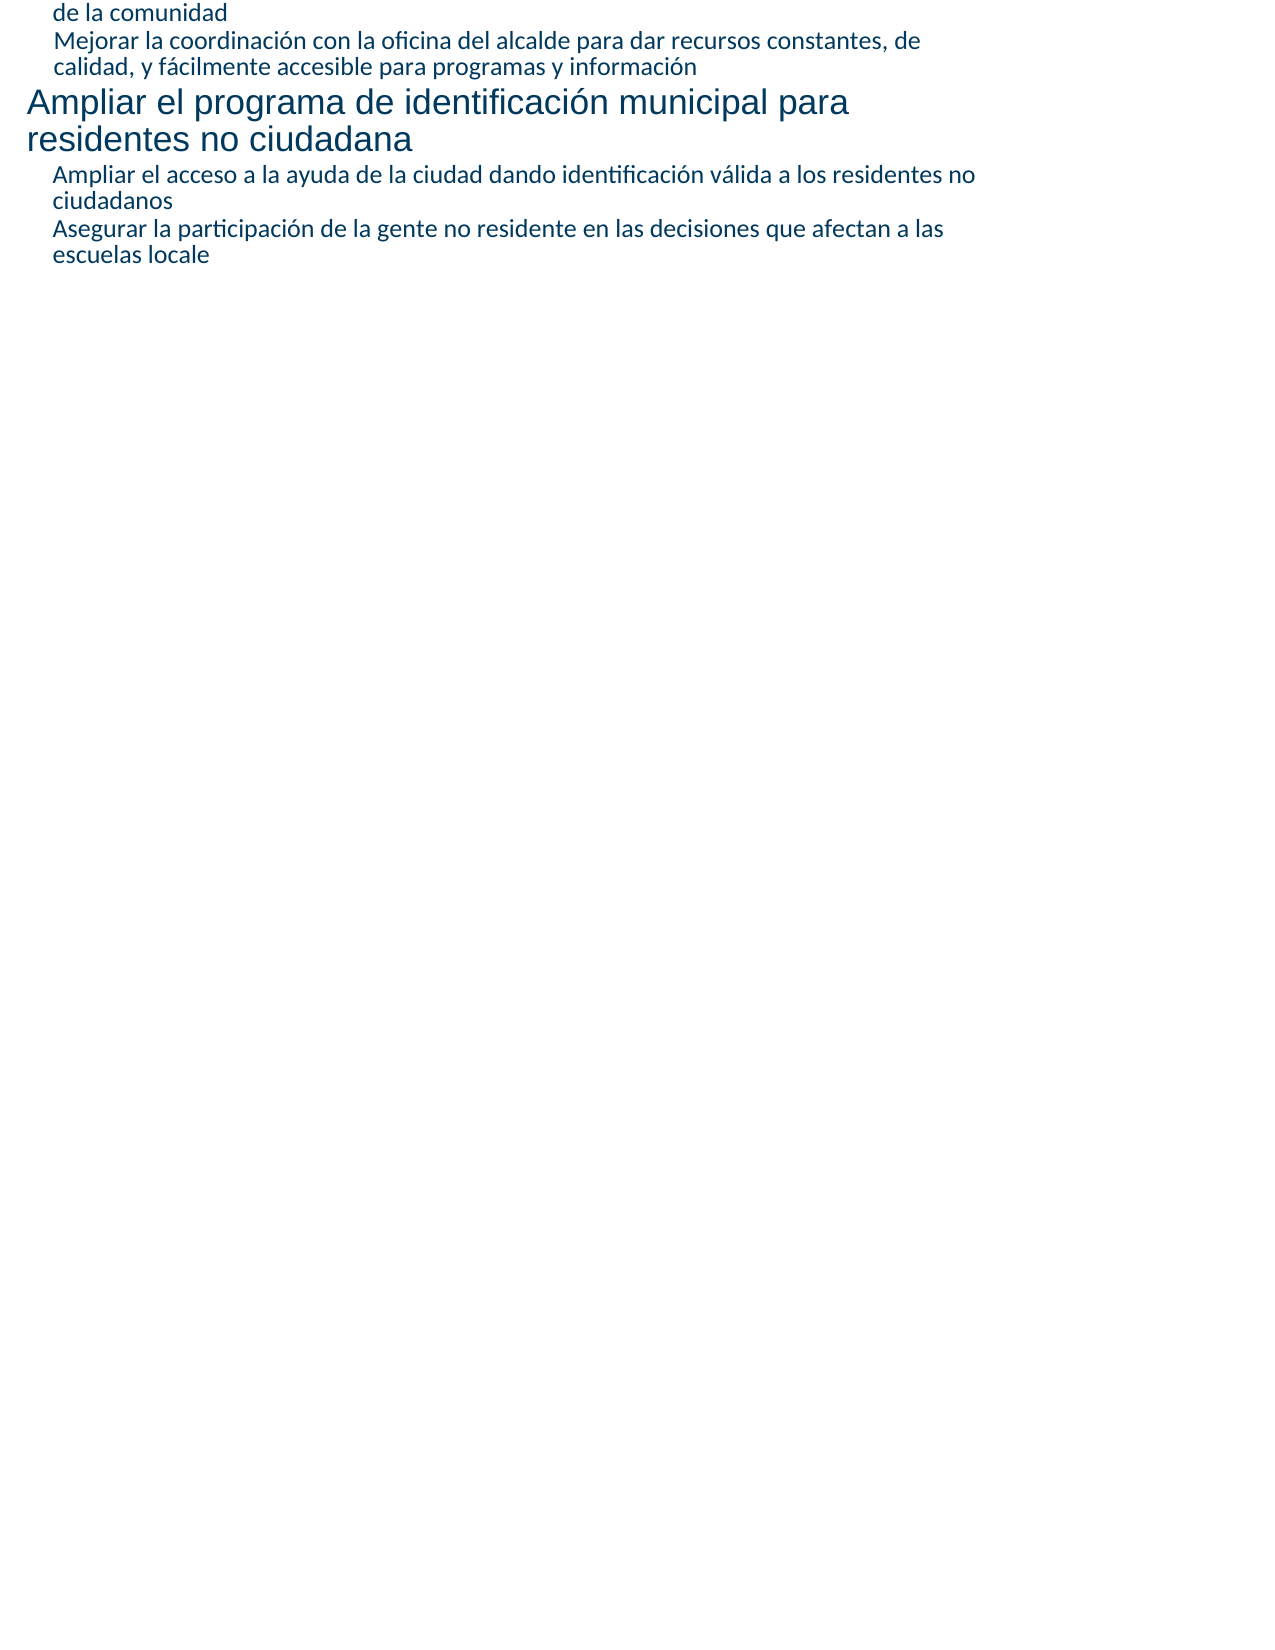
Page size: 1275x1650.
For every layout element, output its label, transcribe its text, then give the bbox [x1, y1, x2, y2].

text Mejorar la coordinación con la oficina del alcalde para dar recursos constantes, de calidad, y fácilmente accesible para programas y información [53, 27, 992, 82]
text Ampliar el programa de identificación municipal para residentes no ciudadana [27, 85, 992, 158]
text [52, 0, 992, 27]
text Asegurar la participación de la gente no residente en las decisiones que afectan a las escuelas locale [52, 216, 992, 269]
text Ampliar el acceso a la ayuda de la ciudad dando identificación válida a los residentes no ciudadanos [52, 161, 992, 216]
